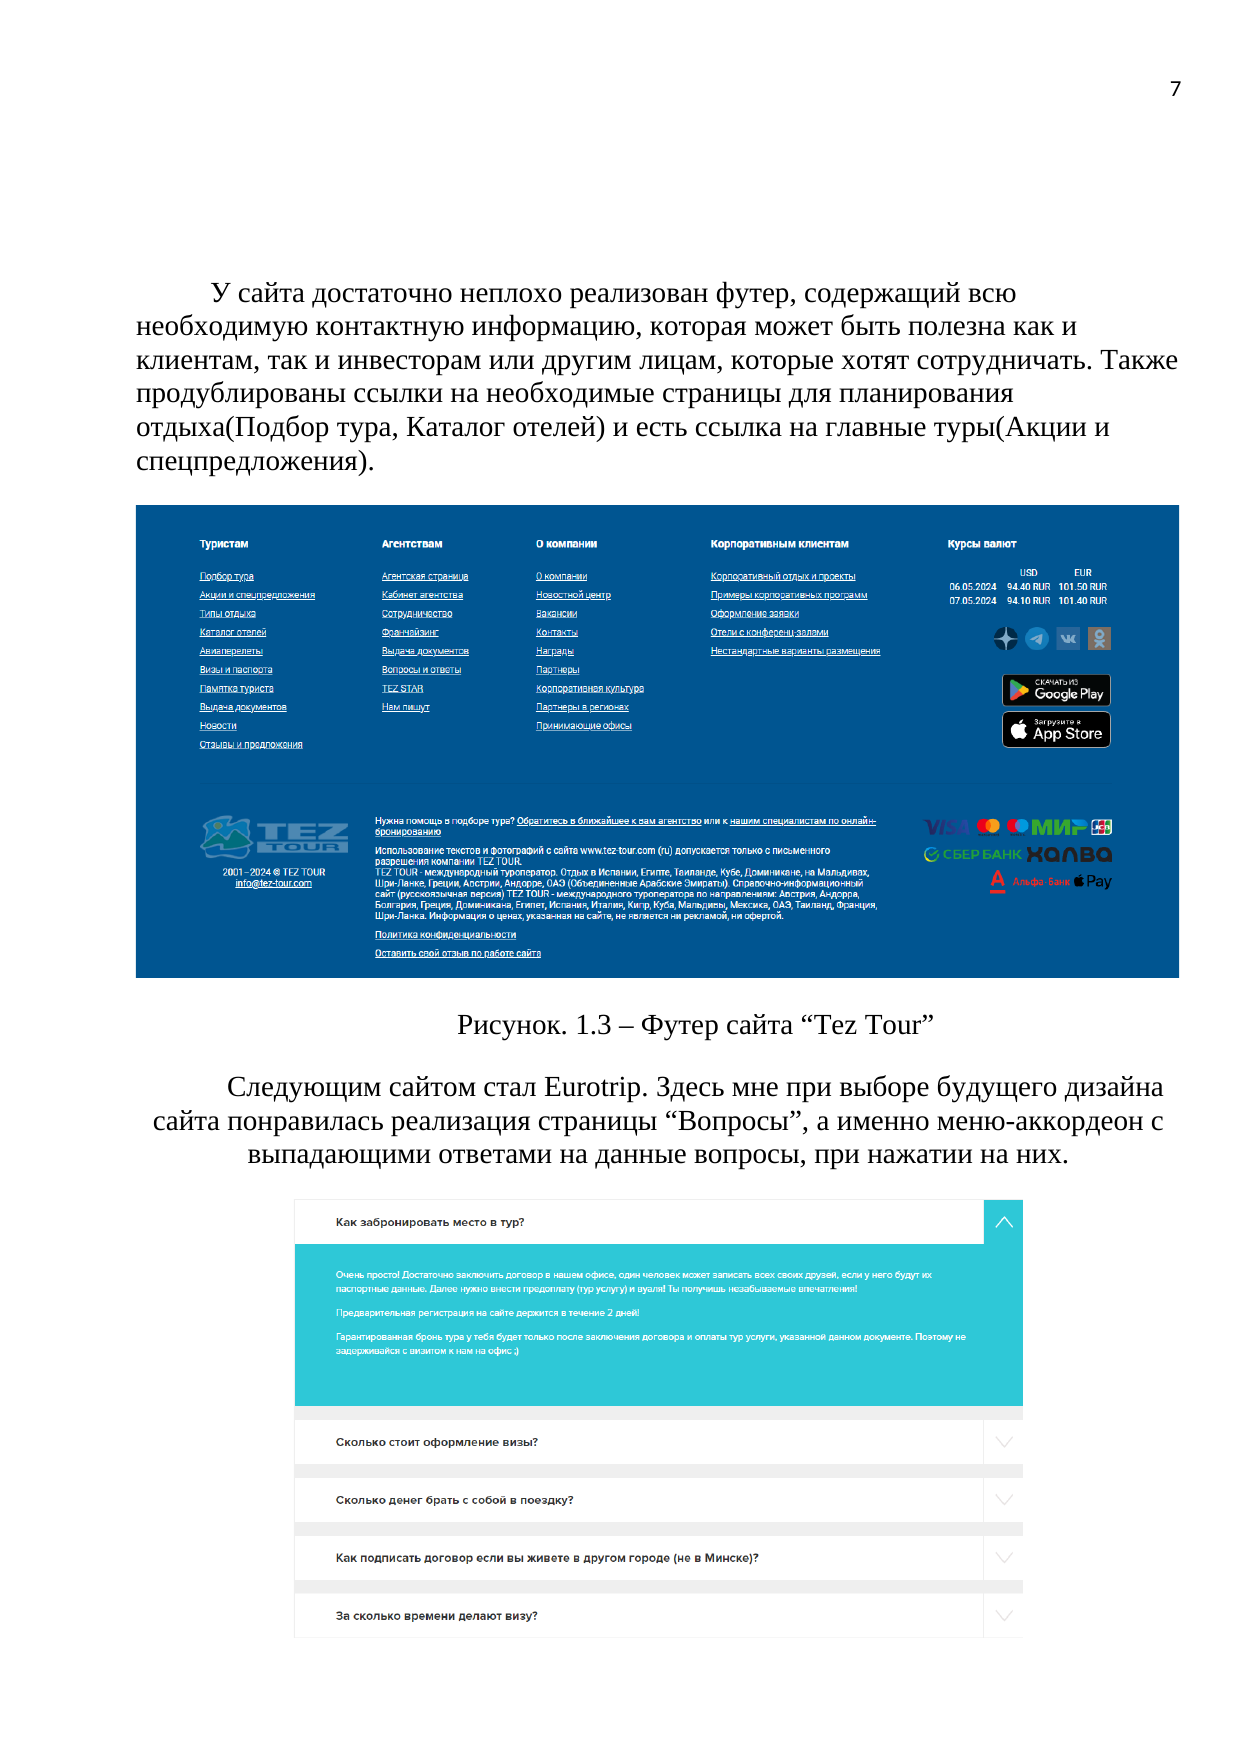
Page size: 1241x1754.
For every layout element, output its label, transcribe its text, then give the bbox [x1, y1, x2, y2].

picture [293, 1199, 1023, 1638]
text У сайта достаточно неплохо реализован футер, содержащий всю необходимую контактную информацию, которая может быть полезна как и клиентам, так и инвесторам или другим лицам, которые хотят сотрудничать. Также продублированы ссылки на необходимые страницы для планирования отдыха(Подбор тура, Каталог отелей) и есть ссылка на главные туры(Акции и спецпредложения). [136, 275, 1181, 476]
picture [135, 505, 1180, 978]
text Рисунок. 1.3 – Футер сайта “Tez Tour” [136, 1007, 1181, 1040]
text Следующим сайтом стал Eurotrip. Здесь мне при выборе будущего дизайна сайта понравилась реализация страницы “Вопросы”, а именно меню-аккордеон с выпадающими ответами на данные вопросы, при нажатии на них. [136, 1069, 1181, 1170]
